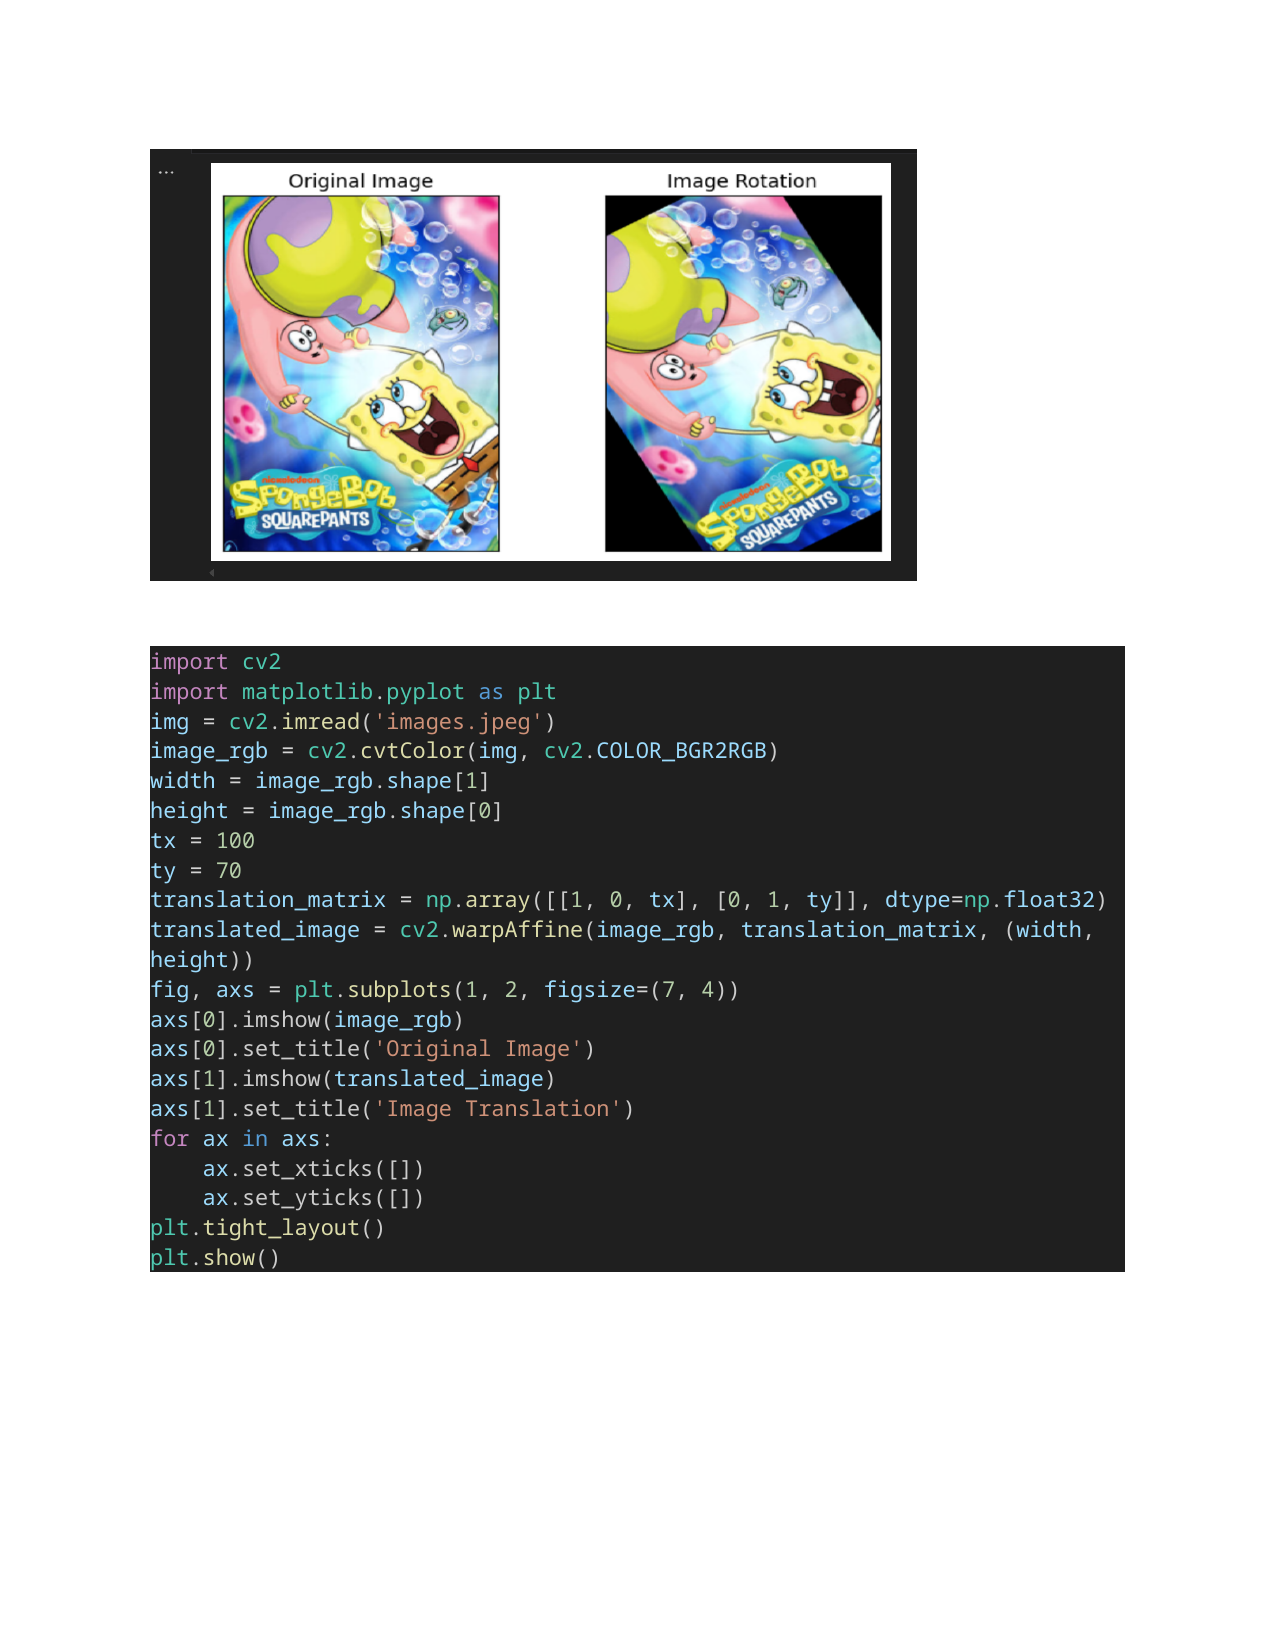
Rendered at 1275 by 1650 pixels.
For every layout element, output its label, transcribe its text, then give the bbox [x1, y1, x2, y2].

text translated_image = cv2.warpAffine(image_rgb, translation_matrix, (width, height)) [150, 914, 1125, 974]
text height = image_rgb.shape[0] [150, 795, 1125, 825]
text width = image_rgb.shape[1] [150, 765, 1125, 795]
text plt.show() [150, 1242, 1125, 1272]
text for ax in axs: [150, 1123, 1125, 1152]
text ax.set_yticks([]) [150, 1182, 1125, 1212]
text image_rgb = cv2.cvtColor(img, cv2.COLOR_BGR2RGB) [150, 735, 1125, 765]
text ty = 70 [150, 854, 1125, 884]
picture [150, 149, 917, 581]
text axs[1].imshow(translated_image) [150, 1063, 1125, 1093]
text tx = 100 [150, 825, 1125, 854]
text axs[1].set_title('Image Translation') [150, 1093, 1125, 1123]
text img = cv2.imread('images.jpeg') [150, 706, 1125, 735]
text import cv2 [150, 646, 1125, 676]
text translation_matrix = np.array([[1, 0, tx], [0, 1, ty]], dtype=np.float32) [150, 884, 1125, 914]
text axs[0].set_title('Original Image') [150, 1033, 1125, 1063]
text import matplotlib.pyplot as plt [150, 676, 1125, 706]
text axs[0].imshow(image_rgb) [150, 1003, 1125, 1033]
text fig, axs = plt.subplots(1, 2, figsize=(7, 4)) [150, 974, 1125, 1003]
text plt.tight_layout() [150, 1212, 1125, 1242]
text ax.set_xticks([]) [150, 1152, 1125, 1182]
